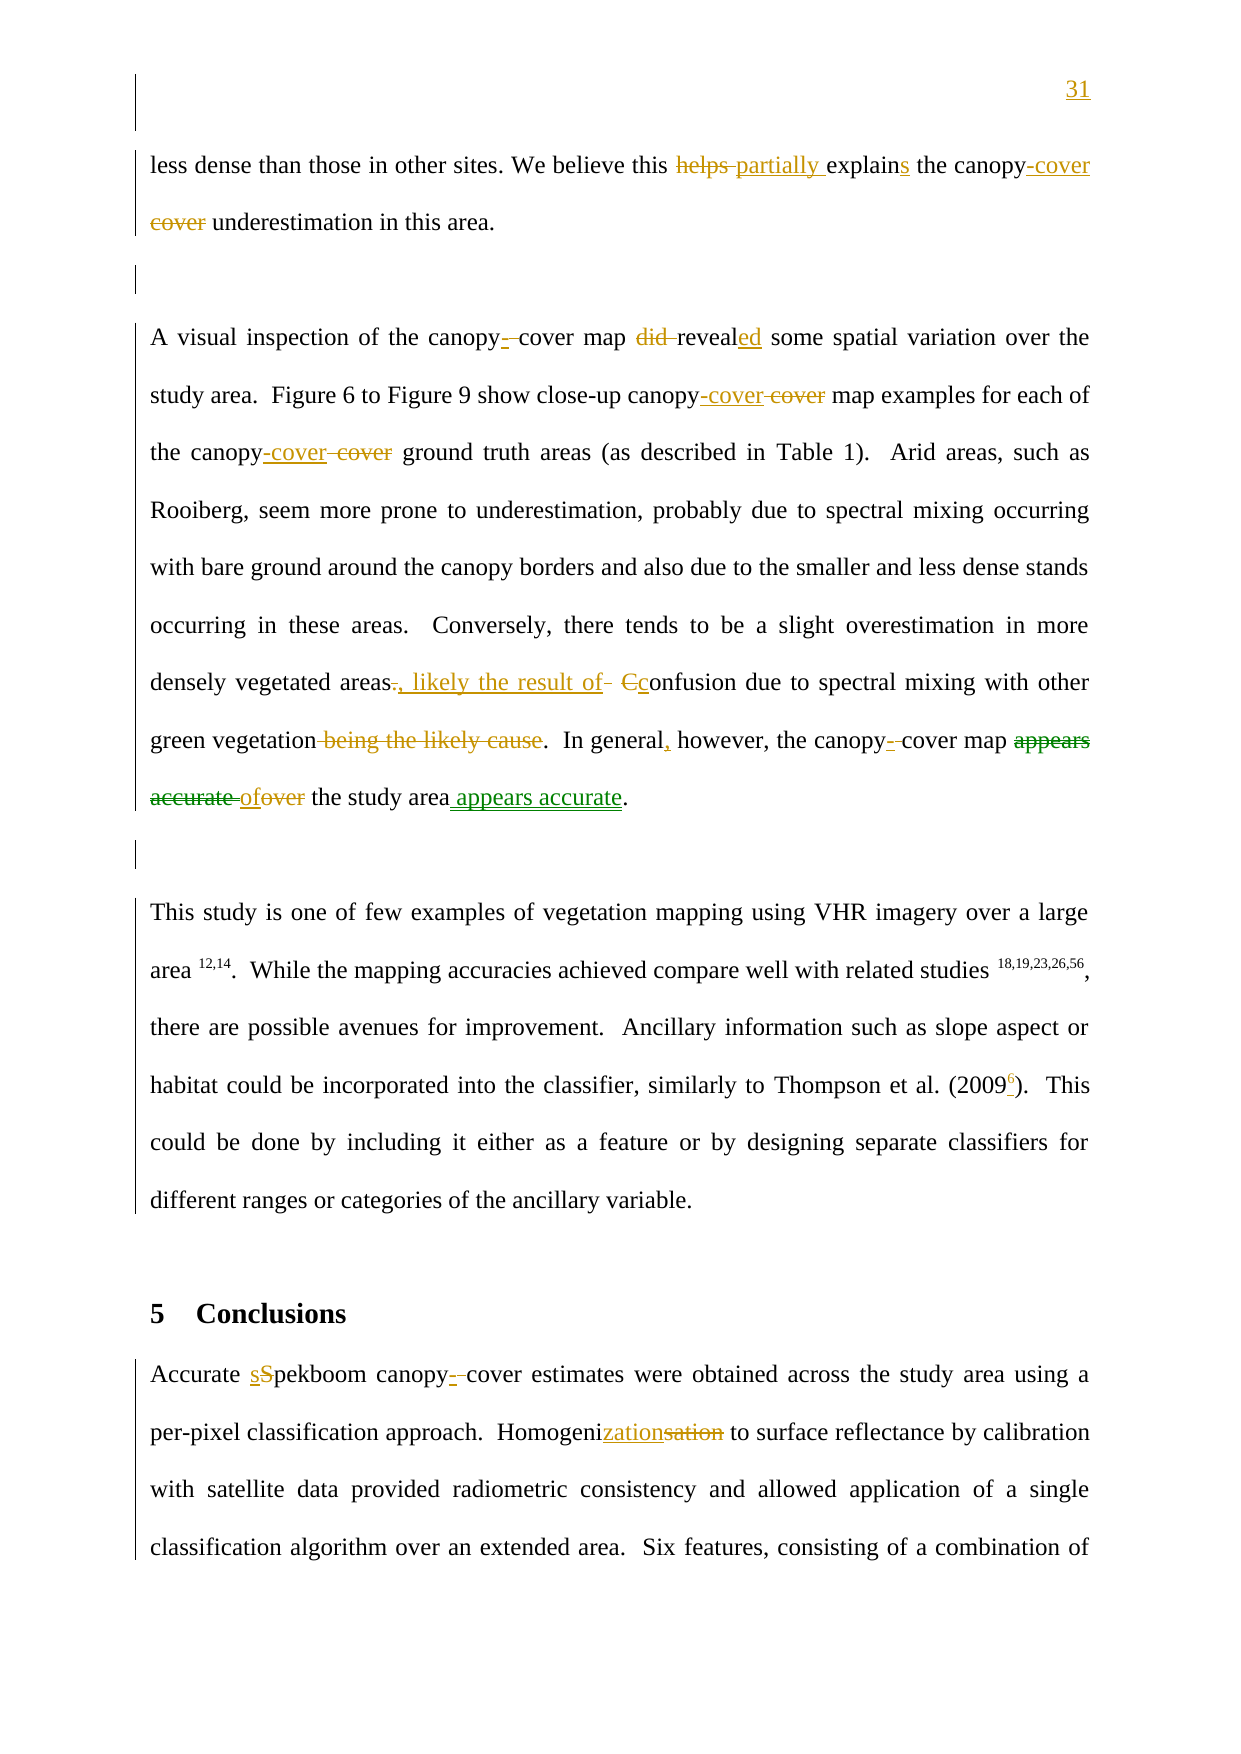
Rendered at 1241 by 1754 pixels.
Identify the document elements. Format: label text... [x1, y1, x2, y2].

text A visual inspection of the canopycover map reveal some spatial variation over the study area. Figure 6 to Figure 9 show close-up canopy map examples for each of the canopy ground truth areas (as described in Table 1). Arid areas, such as Rooiberg, seem more prone to underestimation, probably due to spectral mixing occurring with bare ground around the canopy borders and also due to the smaller and less dense stands occurring in these areas. Conversely, there tends to be a slight overestimation in more densely vegetated areas onfusion due to spectral mixing with other green vegetation. In general however, the canopycover map the study area. [150, 322, 1090, 811]
subtitle Conclusions [150, 1296, 1090, 1330]
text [150, 150, 1090, 236]
text This study is one of few examples of vegetation mapping using VHR imagery over a large area 12,14. While the mapping accuracies achieved compare well with related studies 18,19,23,26,56, there are possible avenues for improvement. Ancillary information such as slope aspect or habitat could be incorporated into the classifier, similarly to Thompson et al. (2009). This could be done by including it either as a feature or by designing separate classifiers for different ranges or categories of the ancillary variable. [150, 897, 1090, 1214]
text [150, 1359, 1090, 1560]
